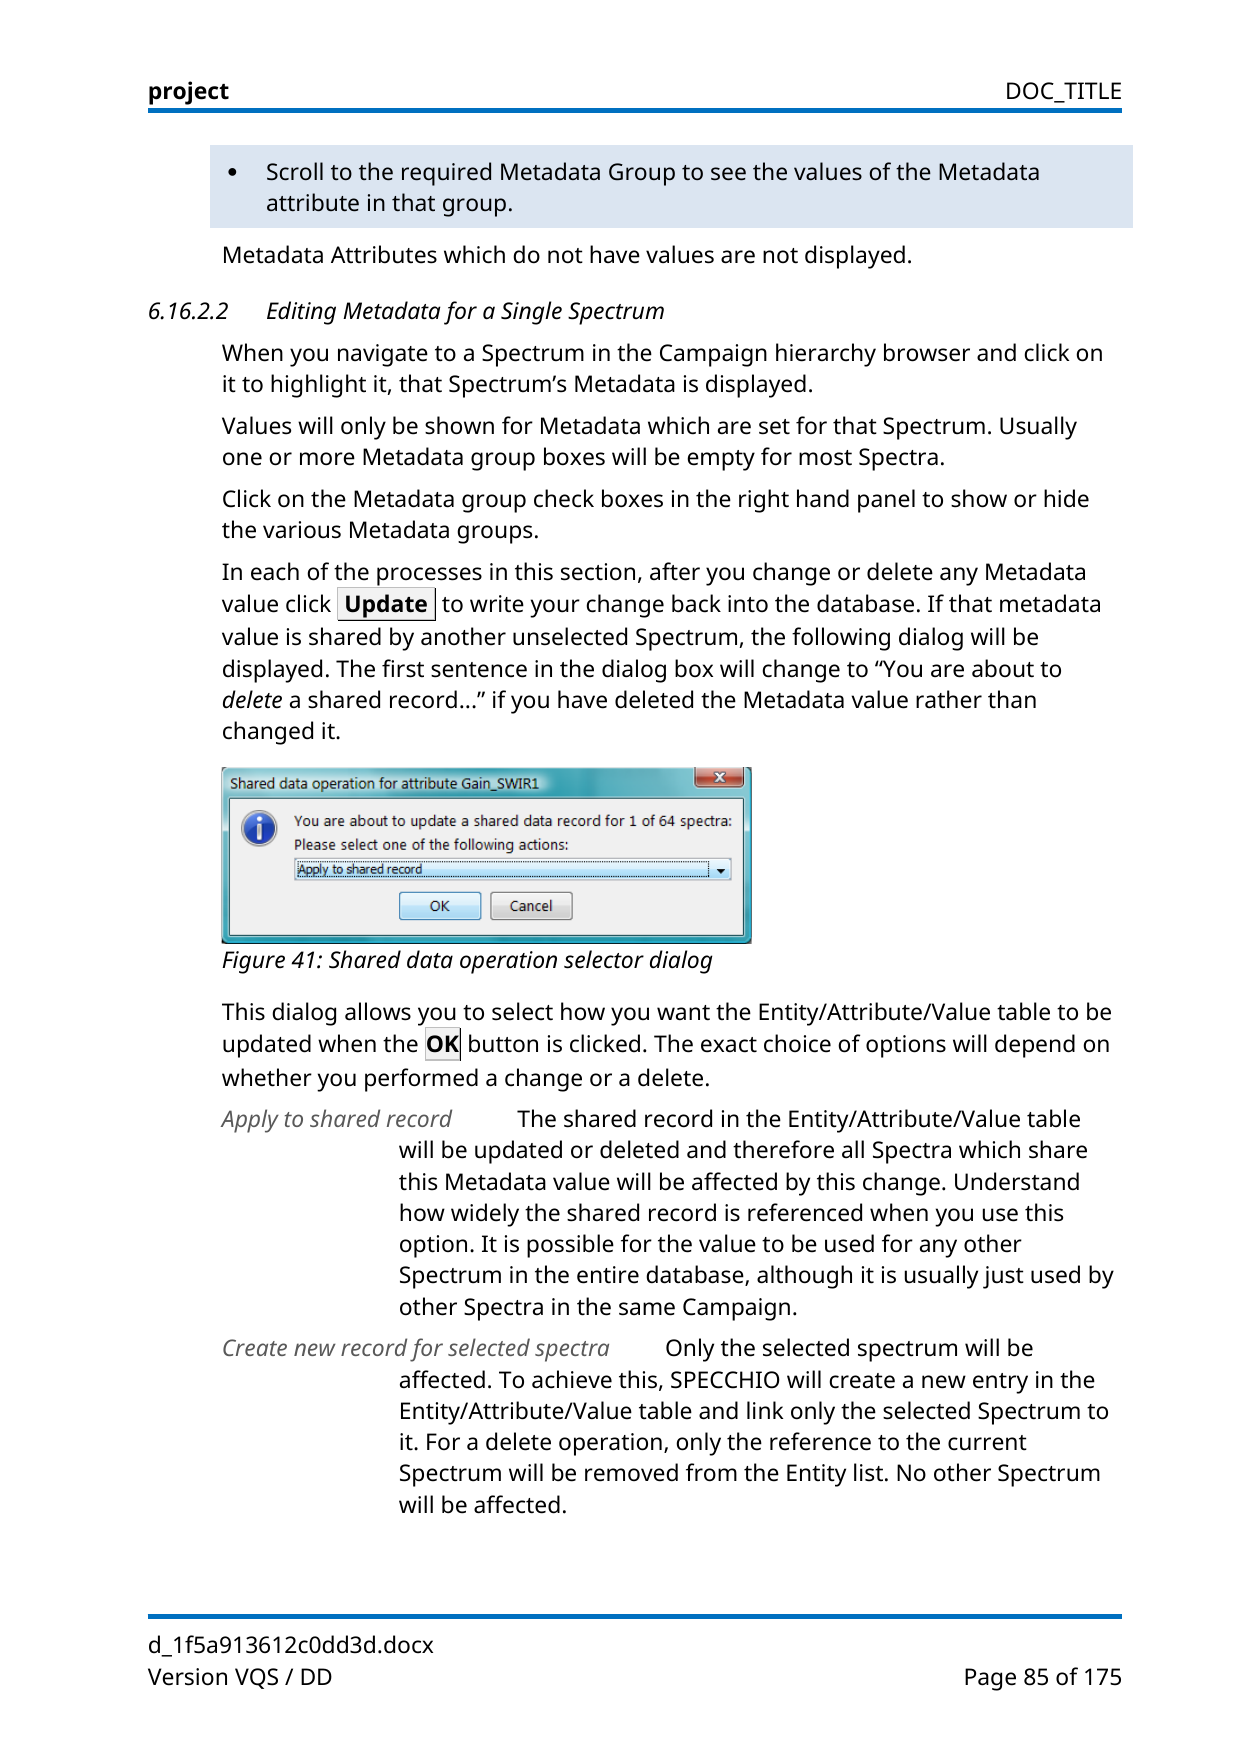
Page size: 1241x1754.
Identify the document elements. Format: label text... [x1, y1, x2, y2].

text Create new record for selected spectra Only the selected spectrum will be affected. To achieve this, SPECCHIO will create a new entry in the Entity/Attribute/Value table and link only the selected will be affected. [222, 1332, 1122, 1520]
text In each of the processes in this section, after any Metadata value to write your change back into the database If that metadata value is shared by Spectrum, the following dialog will be displayed. in the dialog box will rather than changed it. [222, 556, 1122, 746]
picture [221, 767, 752, 944]
text Spectrum in the Campaign on it to highlight it that Spectrum’s Metadata [222, 337, 1122, 399]
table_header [210, 145, 1133, 228]
text Values will only be shown for Metadata which are set for that Spectrum. Usually one or more Metadata group boxes will be empty for most Spectra. [222, 410, 1122, 472]
text Click on the Metadata group check boxes in the right hand panel to show or hide the various Metadata groups. [222, 483, 1122, 545]
text This dialog allows you to select how you want the Entity/Attribute/Value table to be updated when the OK button is clicked. The exact choice of options will depend on whether you performed a change or a delete. [222, 996, 1122, 1093]
text Apply to shared record The shared record in the Entity/Attribute/Value table will be updated and all which share this Metadata value will be this change. Understand how widely the shared record is referenced when you use this option. It is possible for the value to be used for any other Spectrum in the entire database, although it is usually just used by other Spectra in the same Campaign. [222, 1103, 1122, 1322]
text A [222, 239, 1122, 270]
subtitle Editing Metadata for a Single Spectrum [148, 295, 1122, 326]
